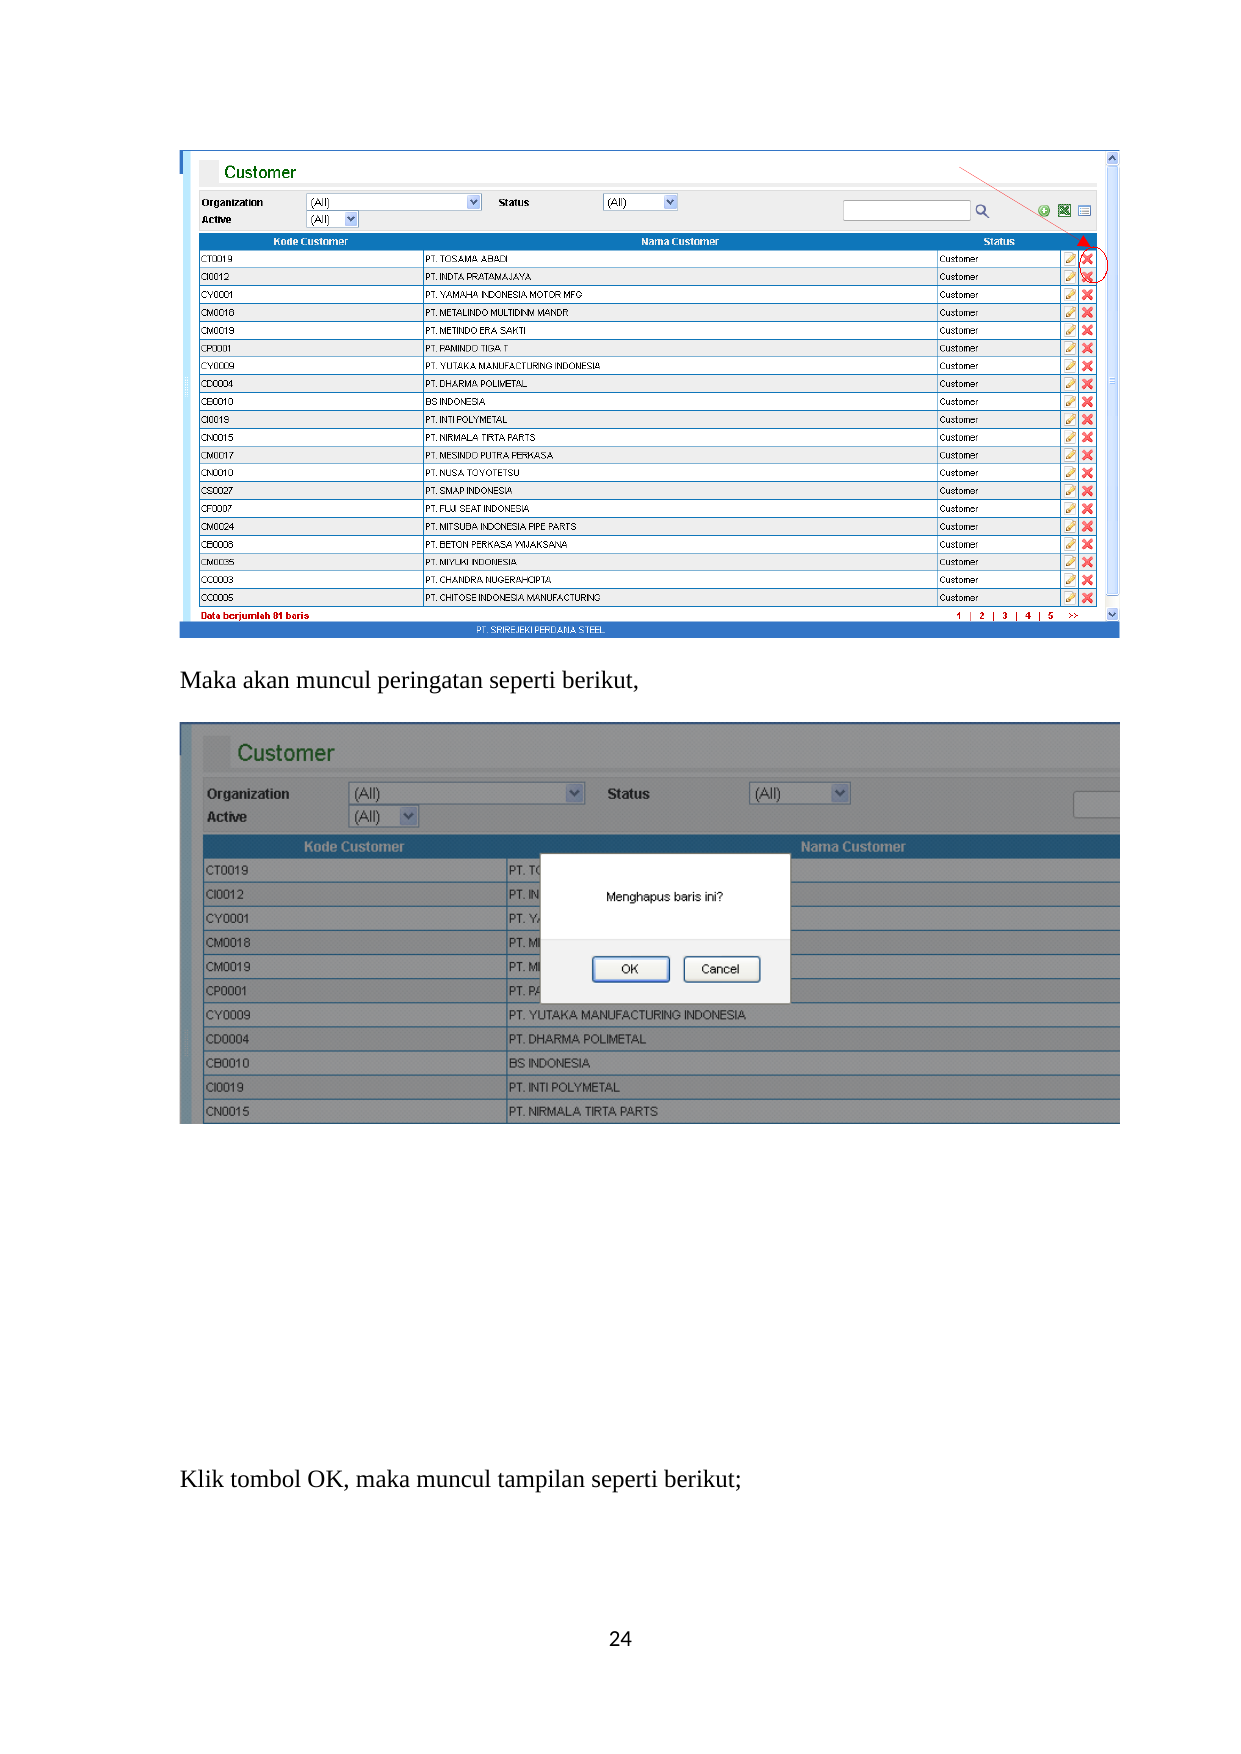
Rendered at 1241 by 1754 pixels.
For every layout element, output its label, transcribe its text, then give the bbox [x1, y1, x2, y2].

list Maka akan muncul peringatan seperti berikut, [179, 665, 1090, 694]
list Klik tombol OK, maka muncul tampilan seperti berikut; [179, 1464, 1090, 1493]
picture [179, 150, 1120, 638]
picture [179, 722, 1120, 1124]
